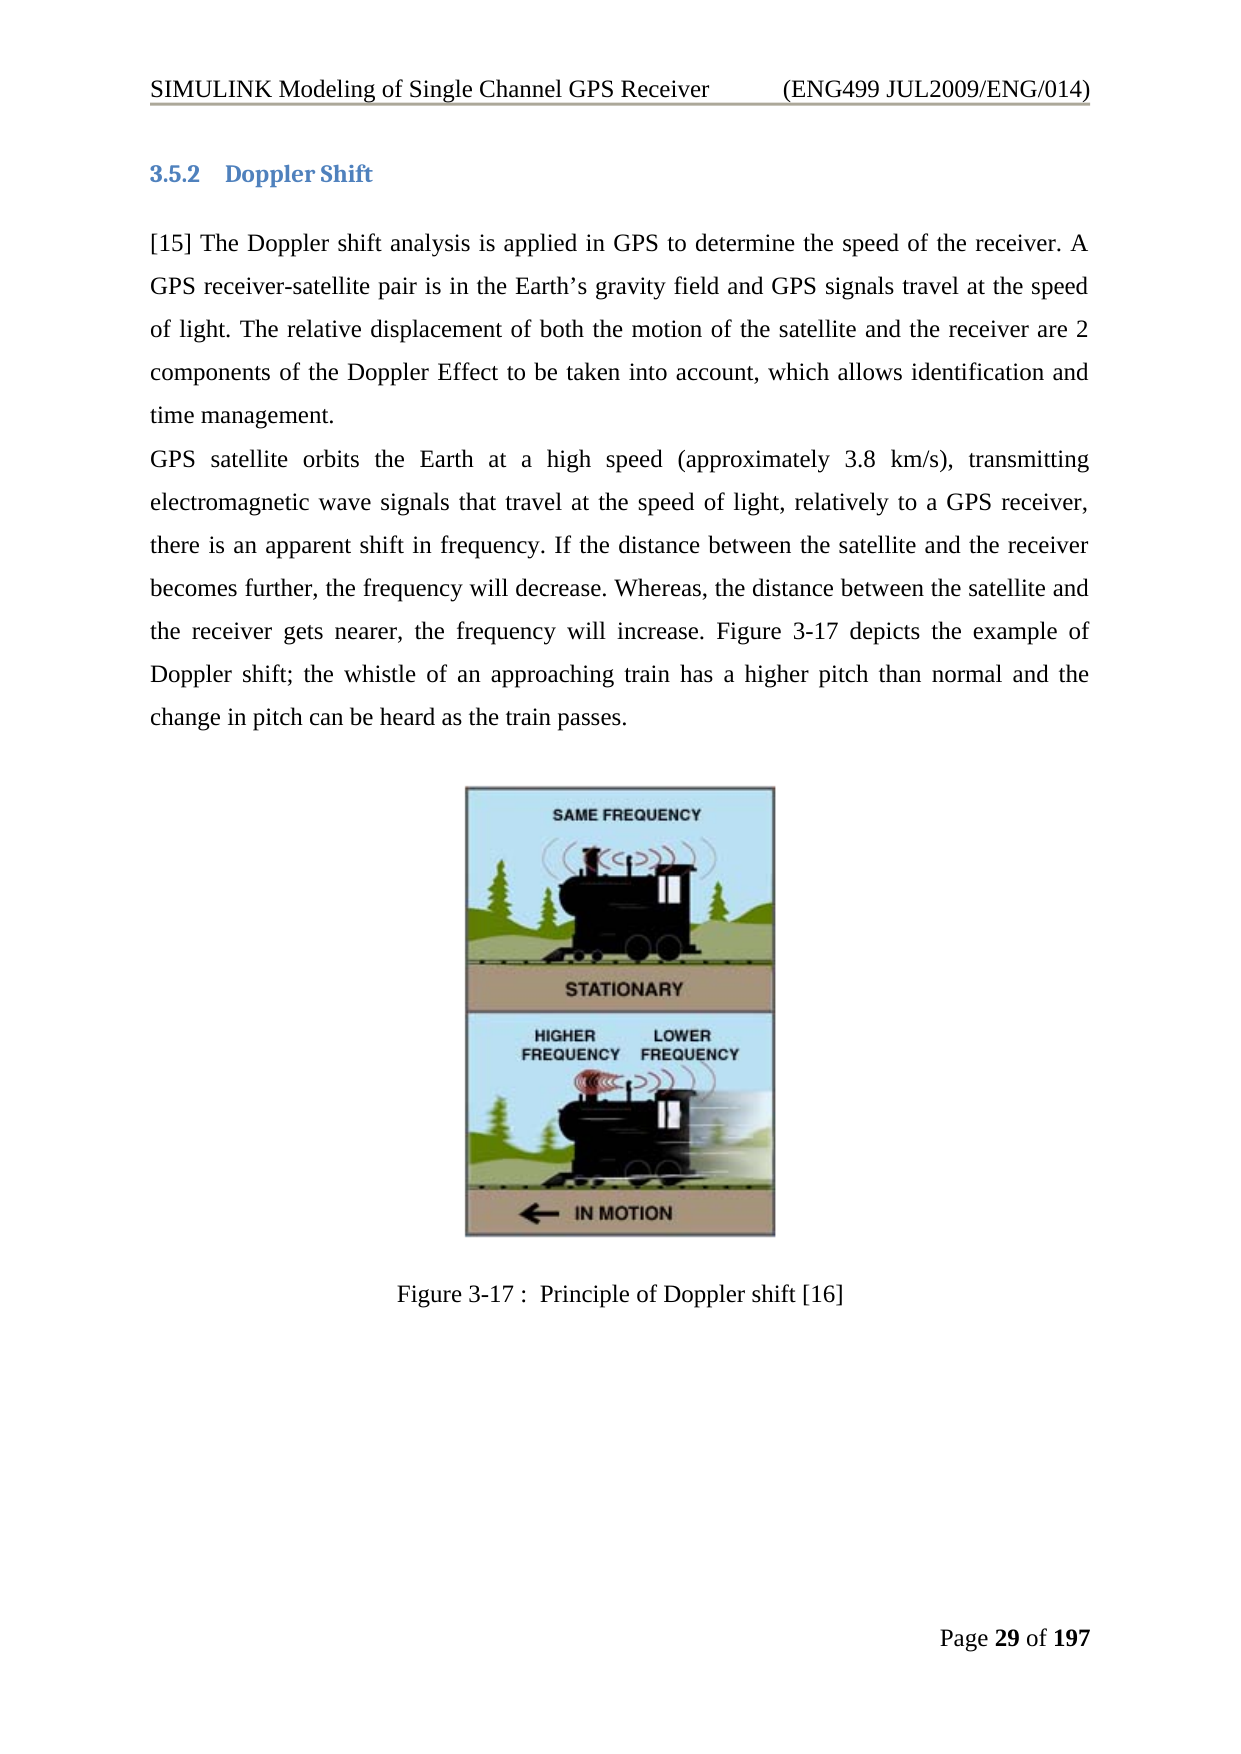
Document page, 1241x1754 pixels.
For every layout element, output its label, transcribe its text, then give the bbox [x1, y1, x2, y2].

picture [456, 766, 784, 1253]
subtitle Doppler Shift [150, 160, 1090, 189]
text [15] The Doppler shift analysis is applied in GPS to determine the speed of the receiver. A GPS receiver-satellite pair is in the Earth’s gravity field and GPS signals travel at the speed of light. The relative displacement of both the motion of the satellite and the receiver are 2 components of the Doppler Effect to be taken into account, which allows identification and time management. [150, 228, 1090, 429]
text Figure 3-17 : Principle of Doppler shift [16] [150, 1279, 1090, 1308]
text GPS satellite orbits the Earth at a high speed (approximately 3.8 km/s), transmitting electromagnetic wave signals that travel at the speed of light, relatively to a GPS receiver, there is an apparent shift in frequency. If the distance between the satellite and the receiver becomes further, the frequency will decrease. Whereas, the distance between the satellite and the receiver gets nearer, the frequency will increase. Figure 3-17 depicts the example of Doppler shift; the whistle of an approaching train has a higher pitch than normal and the change in pitch can be heard as the train passes. [150, 444, 1090, 731]
